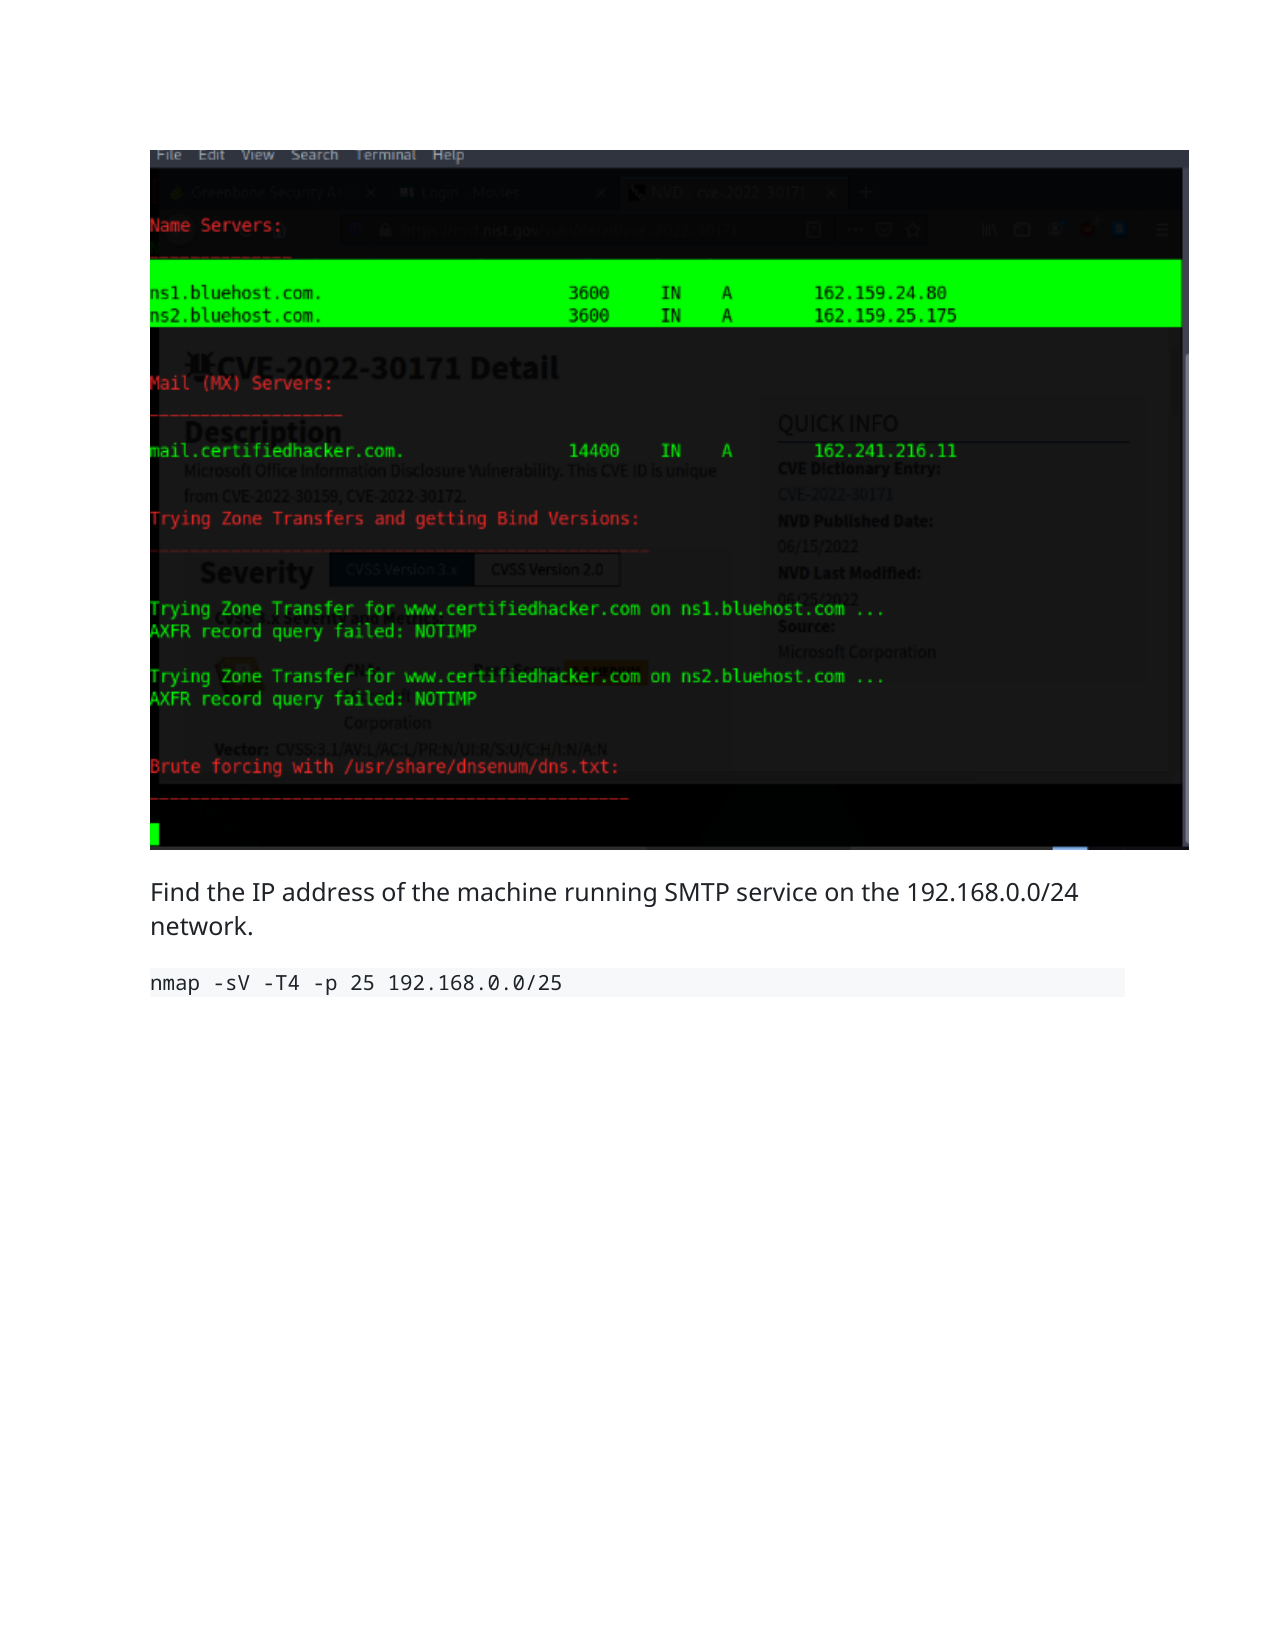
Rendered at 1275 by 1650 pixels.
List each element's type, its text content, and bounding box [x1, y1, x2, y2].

picture [150, 150, 1189, 850]
text Find the IP address of the machine running SMTP service on the 192.168.0.0/24 network. [150, 875, 1125, 943]
text nmap -sV -T4 -p 25 192.168.0.0/25 [150, 968, 1125, 997]
